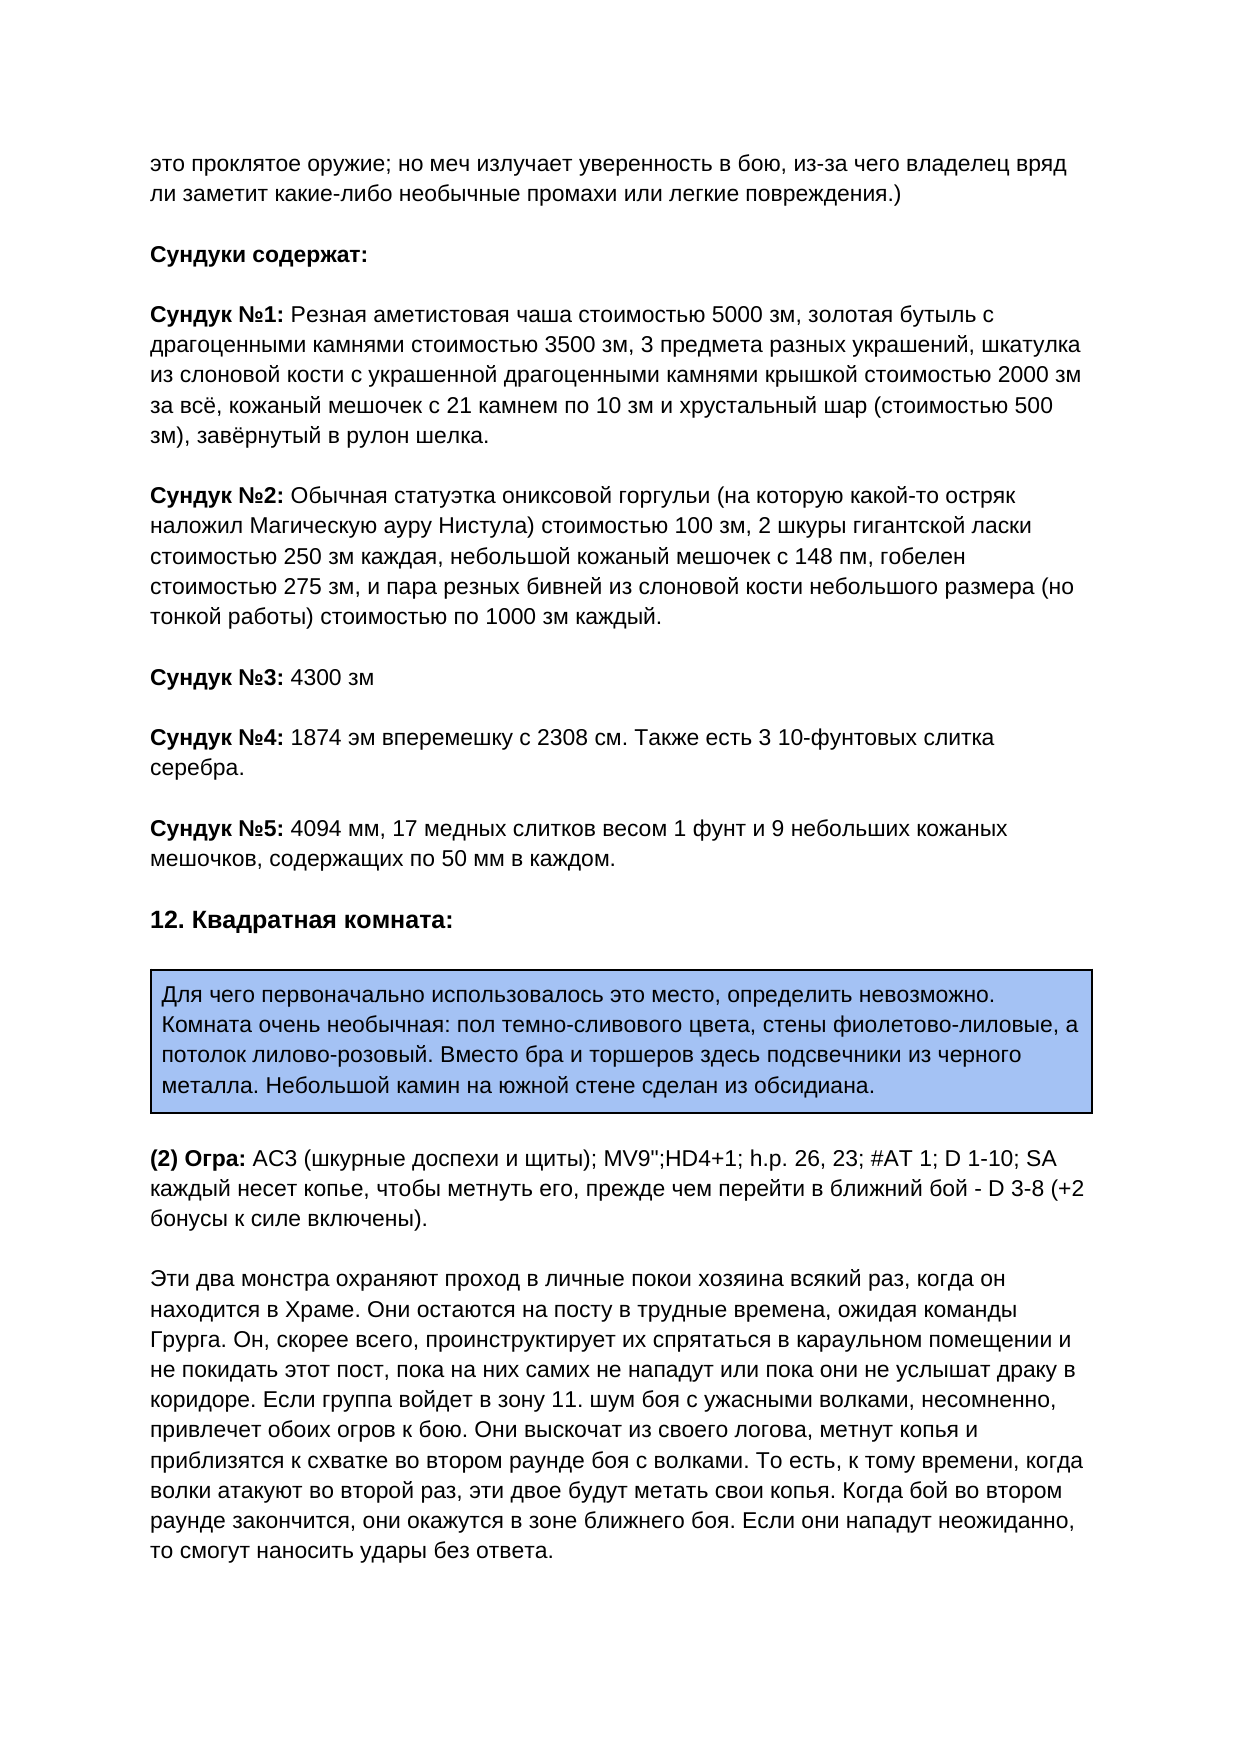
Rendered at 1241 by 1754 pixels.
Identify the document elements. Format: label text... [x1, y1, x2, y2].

text Сундук №3: 4300 зм [150, 663, 1090, 690]
text Сундук №4: 1874 эм вперемешку с 2308 см. Также есть 3 10-фунтовых слитка серебра. [150, 724, 1090, 781]
text Эти два монстра охраняют проход в личные покои хозяина всякий раз, когда он находится в Храме. Они остаются на посту в трудные времена, ожидая команды Грурга. Он, скорее всего, проинструктирует их спрятаться в караульном помещении и не покидать этот пост, пока на них самих не нападут или пока они не услышат драку в коридоре. Если группа войдет в зону 11. шум боя с ужасными волками, несомненно, привлечет обоих огров к бою. Они выскочат из своего логова, метнут копья и приблизятся к схватке во втором раунде боя с волками. То есть, к тому времени, когда волки атакуют во второй раз, эти двое будут метать свои копья. Когда бой во втором раунде закончится, они окажутся в зоне ближнего боя. Если они нападут неожиданно, то смогут наносить удары без ответа. [150, 1265, 1090, 1563]
text Сундуки содержат: [150, 241, 1090, 267]
text 12. Квадратная комната: [150, 905, 1090, 934]
text (2) Огра: AC3 (шкурные доспехи и щиты); MV9";HD4+1; h.p. 26, 23; #AT 1; D 1-10; SA каждый несет копье, чтобы метнуть его, прежде чем перейти в ближний бой - D 3-8 (+2 бонусы к силе включены). [150, 1144, 1090, 1231]
text Сундук №5: 4094 мм, 17 медных слитков весом 1 фунт и 9 небольших кожаных мешочков, содержащих по 50 мм в каждом. [150, 814, 1090, 871]
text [150, 150, 1090, 207]
table_header Для чего первоначально использовалось это место, определить невозможно. Комната очень необычная: пол темно-сливового цвета, стены фиолетово-лиловые, а потолок лилово-розовый. Вместо бра и торшеров здесь подсвечники из черного металла. Небольшой камин на южной стене сделан из обсидиана. [152, 971, 1091, 1112]
text Сундук №1: Резная аметистовая чаша стоимостью 5000 зм, золотая бутыль с драгоценными камнями стоимостью 3500 зм, 3 предмета разных украшений, шкатулка из слоновой кости с украшенной драгоценными камнями крышкой стоимостью 2000 зм за всё, кожаный мешочек с 21 камнем по 10 зм и хрустальный шар (стоимостью 500 зм), завёрнутый в рулон шелка. [150, 301, 1090, 448]
text Сундук №2: Обычная статуэтка ониксовой горгульи (на которую какой-то остряк наложил Магическую ауру Нистула) стоимостью 100 зм, 2 шкуры гигантской ласки стоимостью 250 зм каждая, небольшой кожаный мешочек с 148 пм, гобелен стоимостью 275 зм, и пара резных бивней из слоновой кости небольшого размера (но тонкой работы) стоимостью по 1000 зм каждый. [150, 482, 1090, 629]
